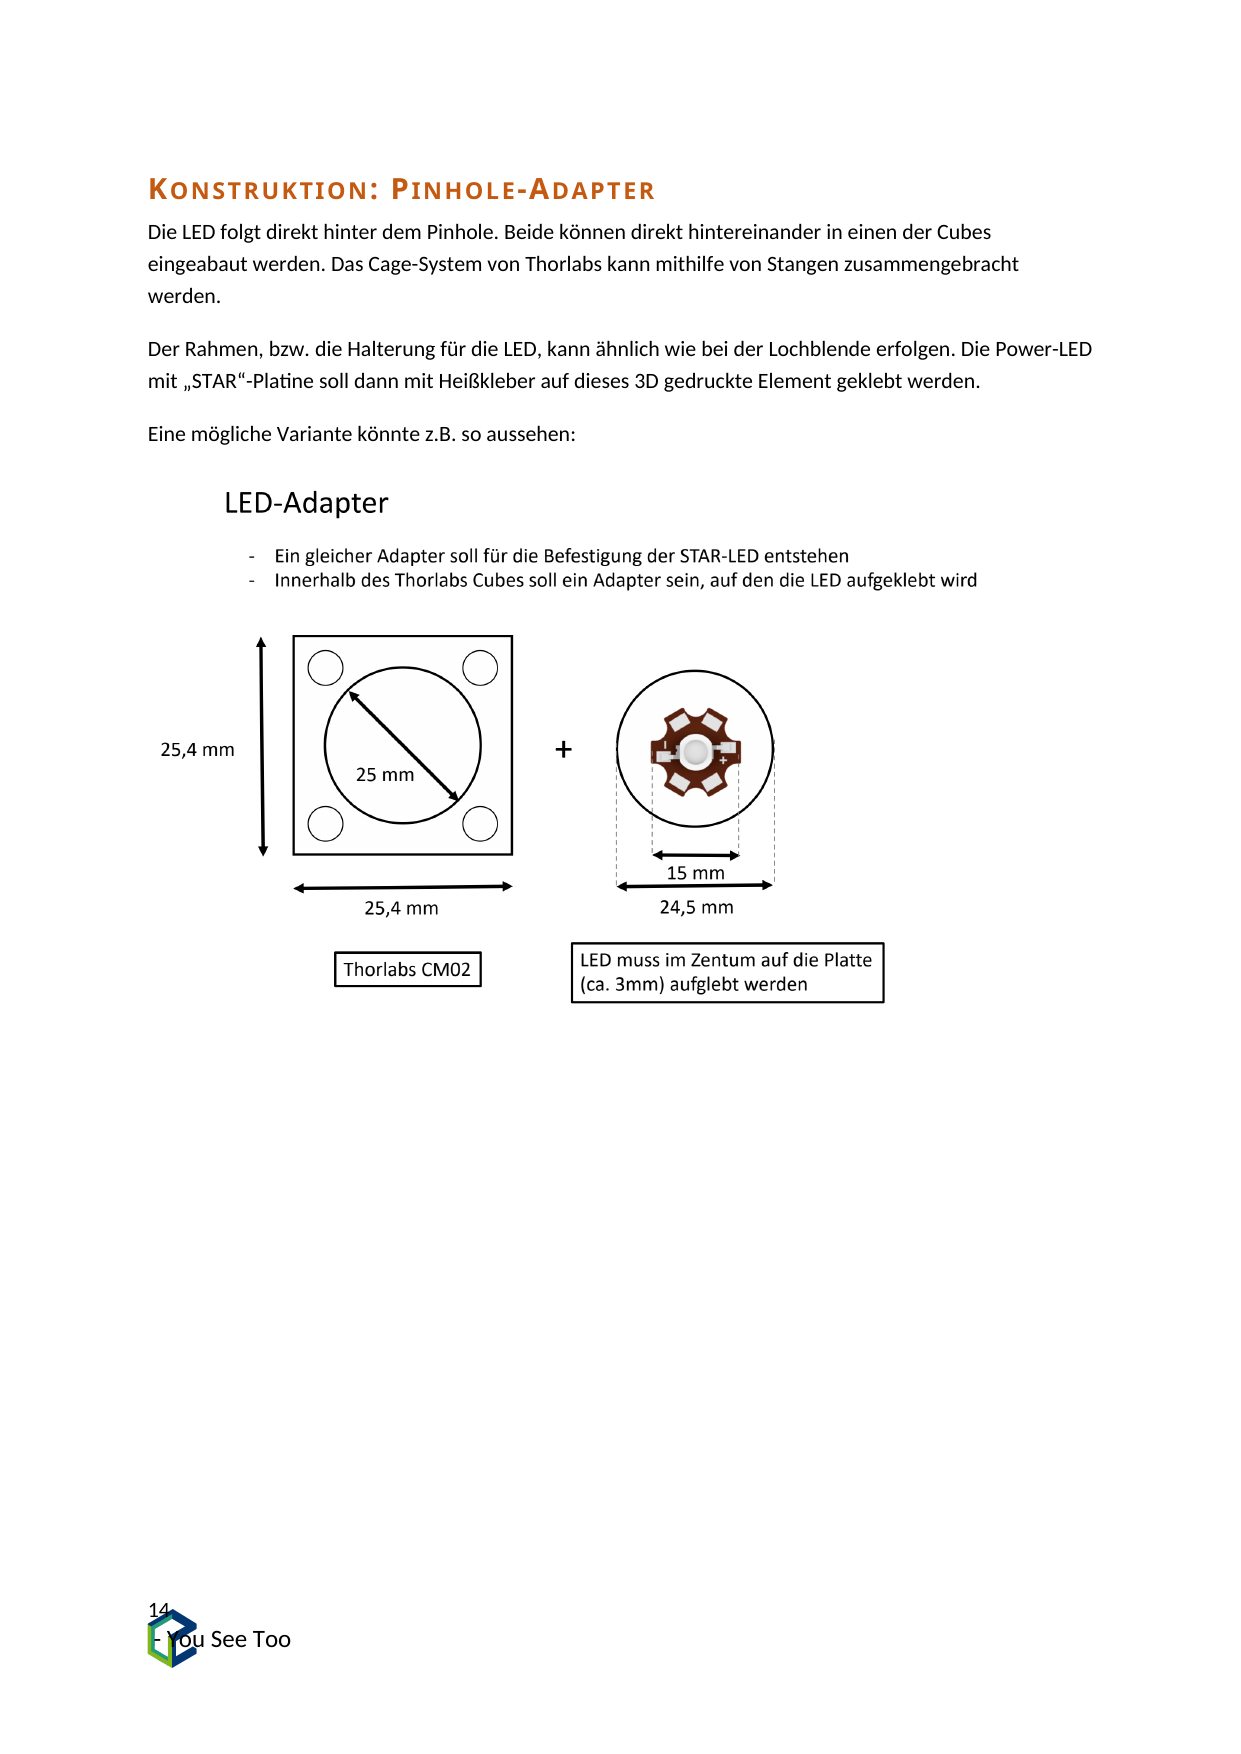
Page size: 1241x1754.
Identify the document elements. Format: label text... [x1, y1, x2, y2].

subtitle Konstruktion: Pinhole-Adapter [148, 168, 1093, 208]
picture [147, 1609, 197, 1668]
text Die LED folgt direkt hinter dem Pinhole. Beide können direkt hintereinander in einen der Cubes eingeabaut werden. Das Cage-System von Thorlabs kann mithilfe von Stangen zusammengebracht werden. [148, 218, 1093, 309]
text Der Rahmen, bzw. die Halterung für die LED, kann ähnlich wie bei der Lochblende erfolgen. Die Power-LED mit „STAR“-Platine soll dann mit Heißkleber auf dieses 3D gedruckte Element geklebt werden. [148, 335, 1093, 394]
text Eine mögliche Variante könnte z.B. so aussehen: [148, 420, 1093, 447]
